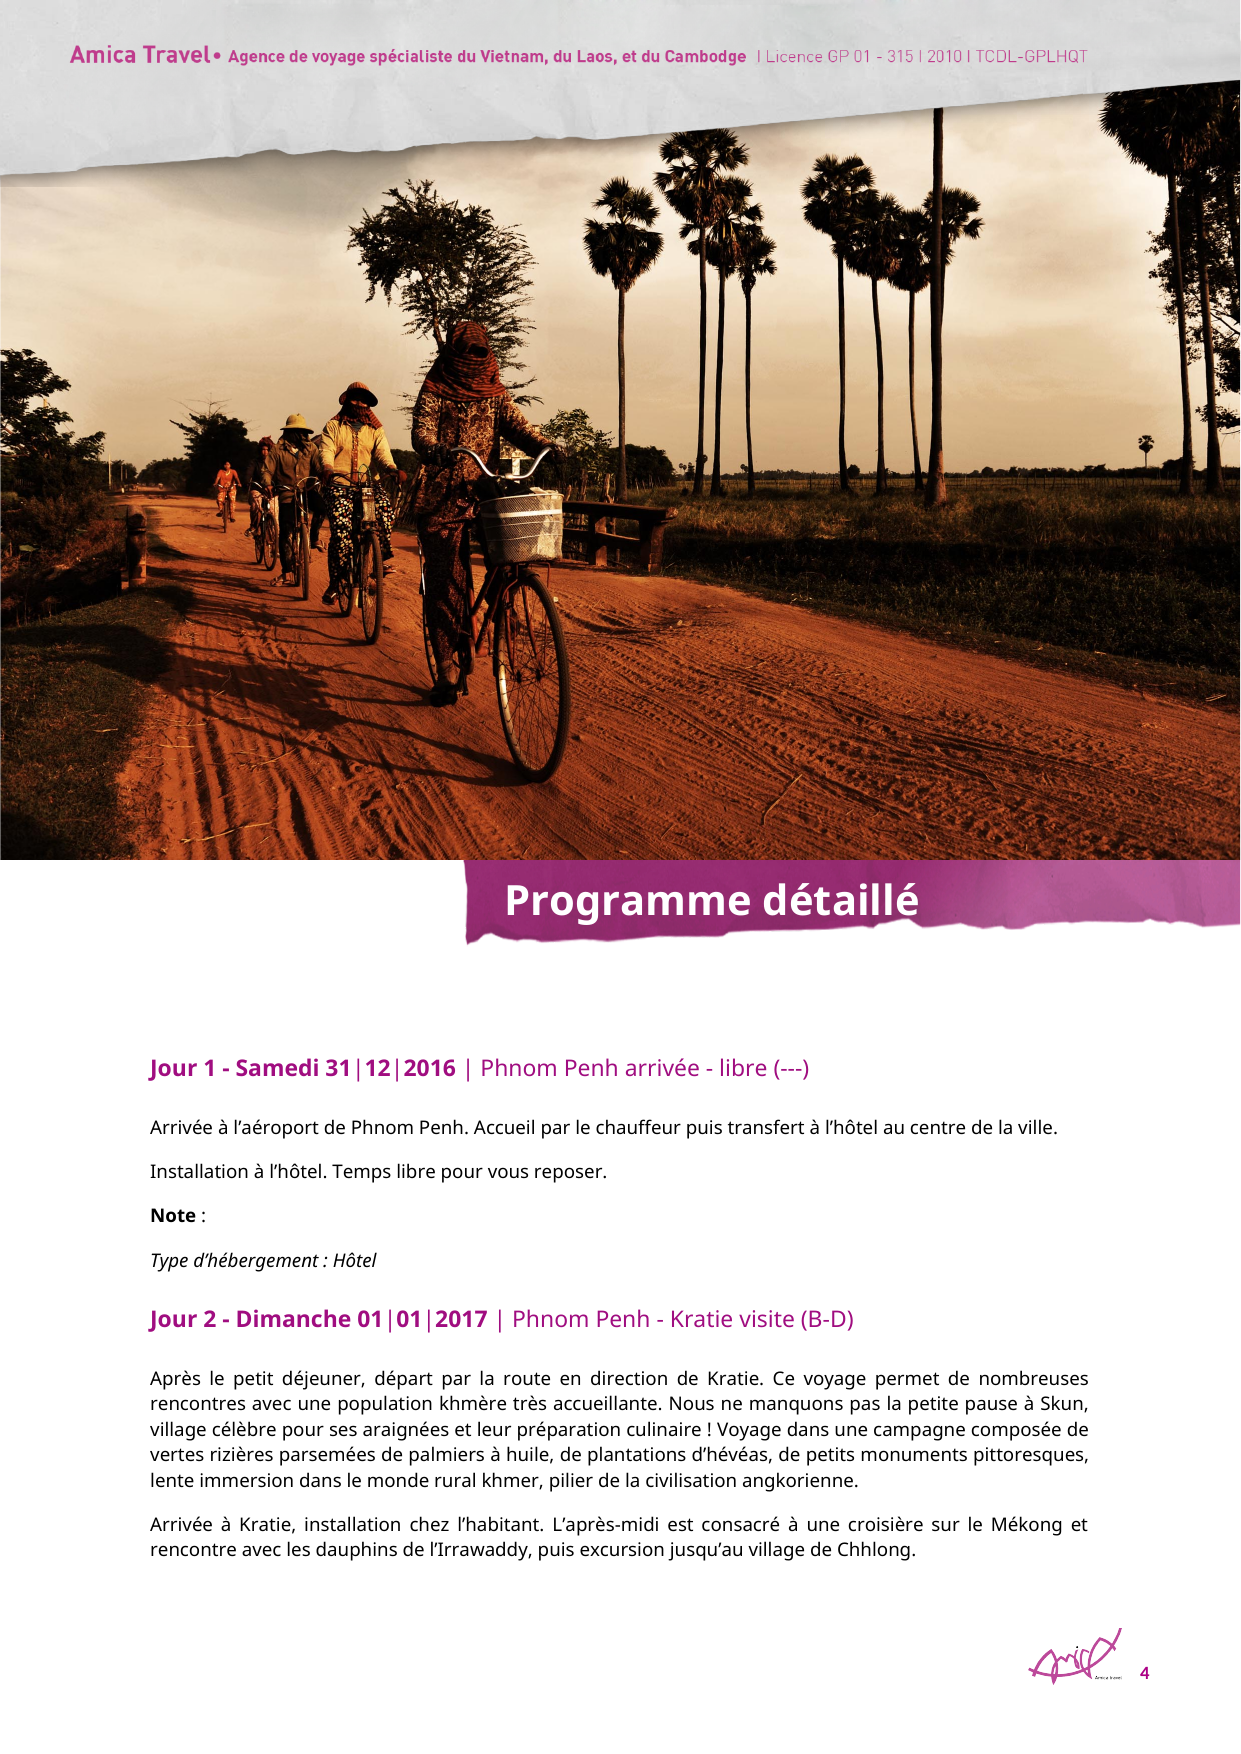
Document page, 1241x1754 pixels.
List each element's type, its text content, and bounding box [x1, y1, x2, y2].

text Arrivée à l’aéroport de Phnom Penh. Accueil par le chauffeur puis transfert à l’hôtel au centre de la ville. [150, 1114, 1090, 1140]
text Jour 1 - Samedi 31|12|2016 | Phnom Penh arrivée - libre (---) [150, 1052, 1090, 1084]
text Programme détaillé [504, 871, 1090, 927]
text Type d’hébergement : Hôtel [150, 1247, 1090, 1272]
text Note : [150, 1203, 1090, 1228]
picture [1028, 1628, 1122, 1685]
text Installation à l’hôtel. Temps libre pour vous reposer. [150, 1158, 1090, 1184]
picture [0, 0, 1241, 968]
text Jour 2 - Dimanche 01|01|2017 | Phnom Penh - Kratie visite (B-D) [150, 1303, 1090, 1334]
text Arrivée à Kratie, installation chez l’habitant. L’après-midi est consacré à une croisière sur le Mékong et rencontre avec les dauphins de l’Irrawaddy, puis excursion jusqu’au village de Chhlong. [150, 1511, 1090, 1562]
text Après le petit déjeuner, départ par la route en direction de Kratie. Ce voyage permet de nombreuses rencontres avec une population khmère très accueillante. Nous ne manquons pas la petite pause à Skun, village célèbre pour ses araignées et leur préparation culinaire ! Voyage dans une campagne composée de vertes rizières parsemées de palmiers à huile, de plantations d’hévéas, de petits monuments pittoresques, lente immersion dans le monde rural khmer, pilier de la civilisation angkorienne. [150, 1365, 1090, 1492]
